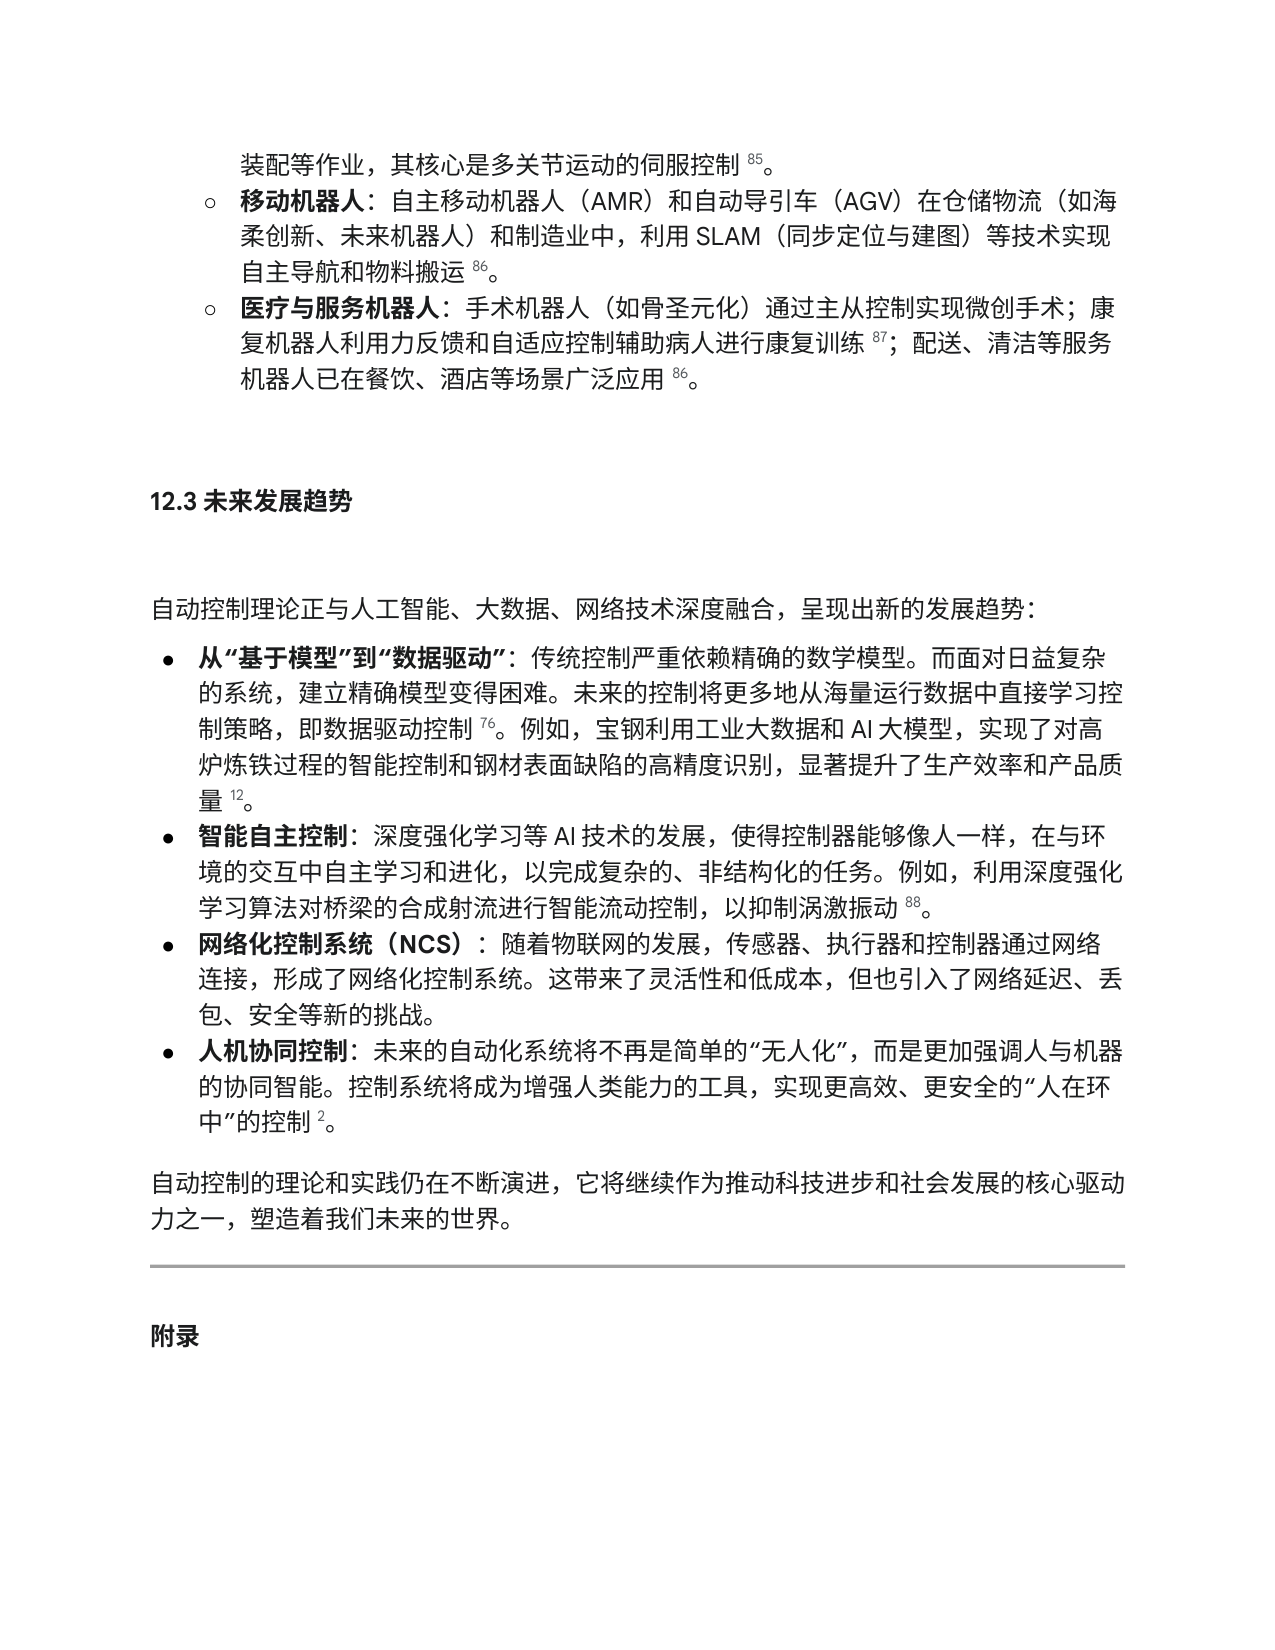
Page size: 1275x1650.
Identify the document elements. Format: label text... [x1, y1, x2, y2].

list 从“基于模型”到“数据驱动”：传统控制严重依赖精确的数学模型。而面对日益复杂的系统，建立精确模型变得困难。未来的控制将更多地从海量运行数据中直接学习控制策略，即数据驱动控制 76。例如，宝钢利用工业大数据和AI大模型，实现了对高炉炼铁过程的智能控制和钢材表面缺陷的高精度识别，显著提升了生产效率和产品质量 12。 [161, 643, 1125, 817]
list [203, 150, 1125, 181]
list 网络化控制系统（NCS）：随着物联网的发展，传感器、执行器和控制器通过网络连接，形成了网络化控制系统。这带来了灵活性和低成本，但也引入了网络延迟、丢包、安全等新的挑战。 [161, 929, 1125, 1032]
text 自动控制理论正与人工智能、大数据、网络技术深度融合，呈现出新的发展趋势： [150, 595, 1125, 626]
text 自动控制的理论和实践仍在不断演进，它将继续作为推动科技进步和社会发展的核心驱动力之一，塑造着我们未来的世界。 [150, 1168, 1125, 1235]
subtitle 附录 [150, 1322, 1125, 1353]
subtitle 12.3 未来发展趋势 [150, 486, 1125, 517]
list 医疗与服务机器人：手术机器人（如骨圣元化）通过主从控制实现微创手术；康复机器人利用力反馈和自适应控制辅助病人进行康复训练 87；配送、清洁等服务机器人已在餐饮、酒店等场景广泛应用 86。 [203, 293, 1125, 396]
list 移动机器人：自主移动机器人（AMR）和自动导引车（AGV）在仓储物流（如海柔创新、未来机器人）和制造业中，利用SLAM（同步定位与建图）等技术实现自主导航和物料搬运 86。 [203, 186, 1125, 288]
list 人机协同控制：未来的自动化系统将不再是简单的“无人化”，而是更加强调人与机器的协同智能。控制系统将成为增强人类能力的工具，实现更高效、更安全的“人在环中”的控制 2。 [161, 1036, 1125, 1139]
list 智能自主控制：深度强化学习等AI技术的发展，使得控制器能够像人一样，在与环境的交互中自主学习和进化，以完成复杂的、非结构化的任务。例如，利用深度强化学习算法对桥梁的合成射流进行智能流动控制，以抑制涡激振动 88。 [161, 822, 1125, 924]
